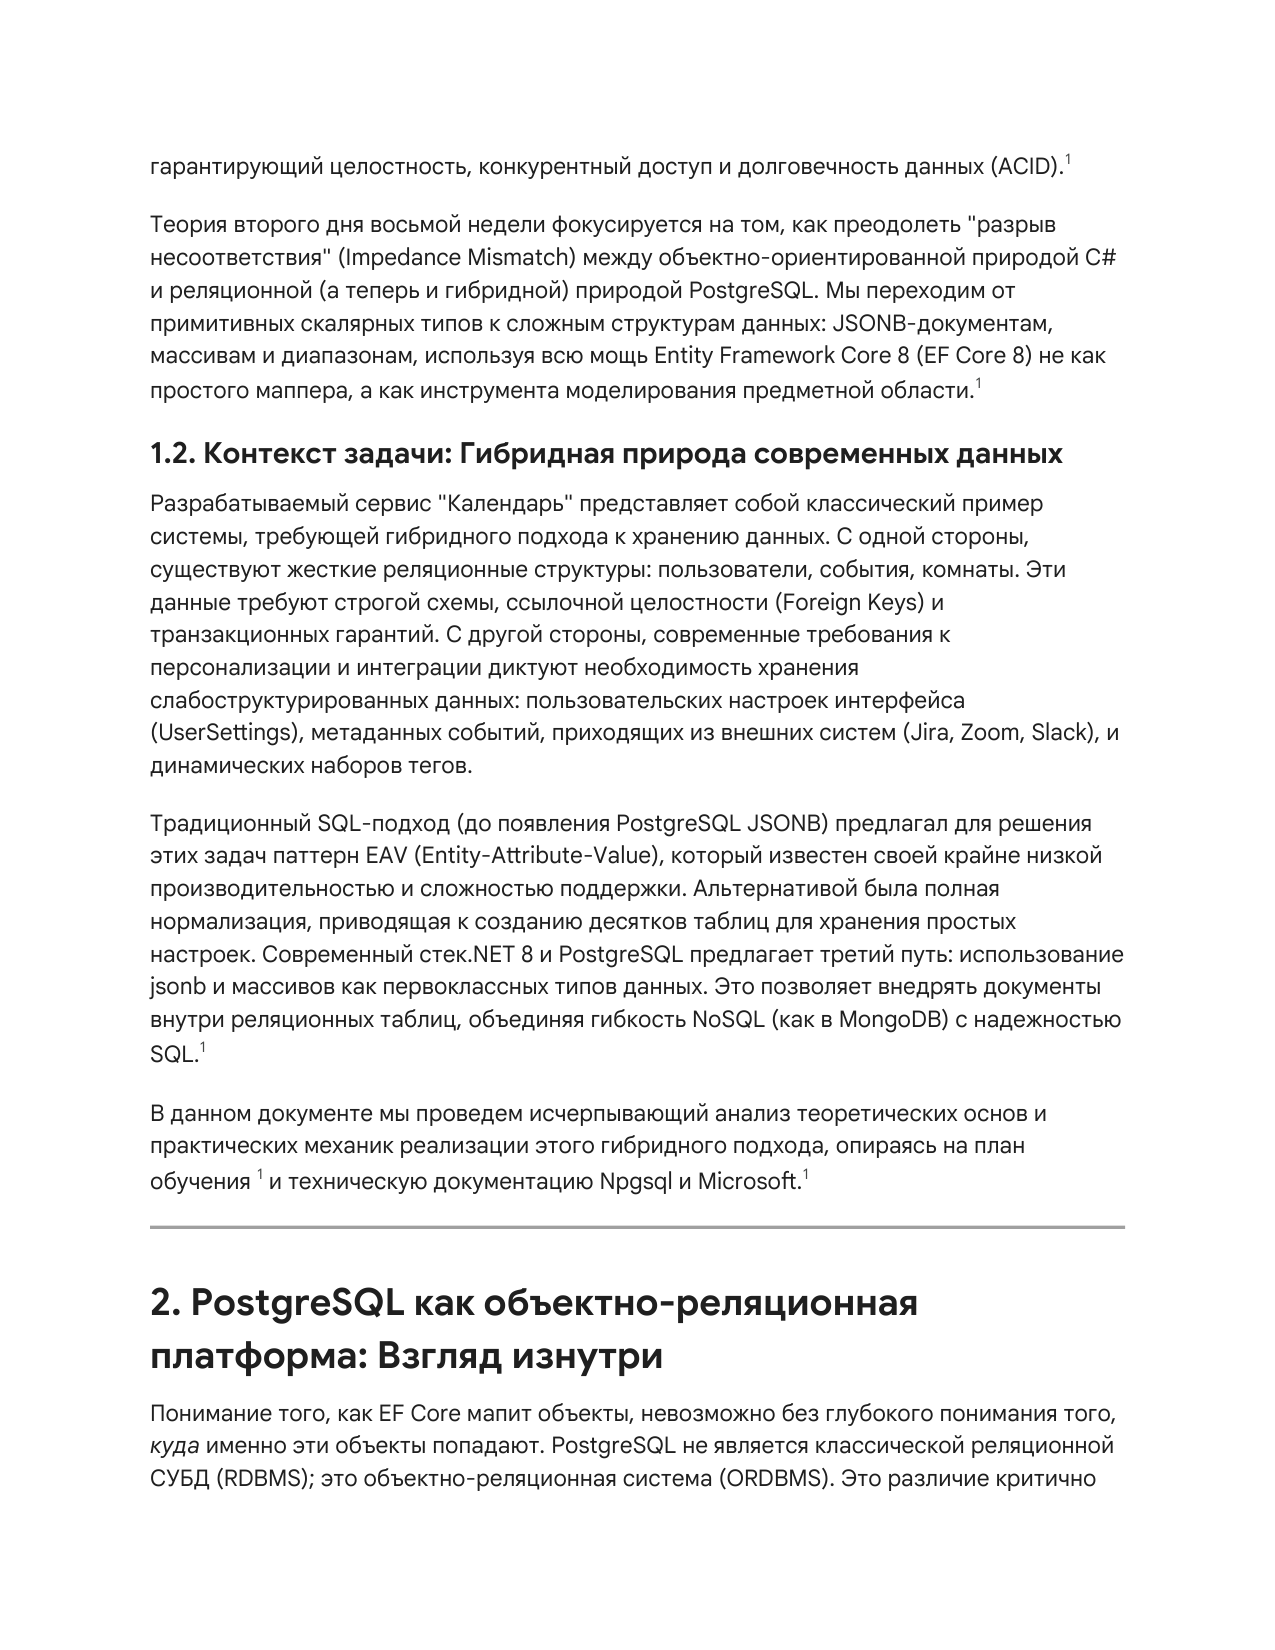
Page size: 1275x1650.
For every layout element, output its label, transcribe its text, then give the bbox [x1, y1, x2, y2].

text В данном документе мы проведем исчерпывающий анализ теоретических основ и практических механик реализации этого гибридного подхода, опираясь на план обучения 1 и техническую документацию Npgsql и Microsoft.1 [150, 1099, 1125, 1196]
subtitle 1.2. Контекст задачи: Гибридная природа современных данных [150, 435, 1125, 472]
text Традиционный SQL-подход (до появления PostgreSQL JSONB) предлагал для решения этих задач паттерн EAV (Entity-Attribute-Value), который известен своей крайне низкой производительностью и сложностью поддержки. Альтернативой была полная нормализация, приводящая к созданию десятков таблиц для хранения простых настроек. Современный стек.NET 8 и PostgreSQL предлагает третий путь: использование jsonb и массивов как первоклассных типов данных. Это позволяет внедрять документы внутри реляционных таблиц, объединяя гибкость NoSQL (как в MongoDB) с надежностью SQL.1 [150, 809, 1125, 1070]
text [150, 1399, 1125, 1493]
subtitle 2. PostgreSQL как объектно-реляционная платформа: Взгляд изнутри [150, 1229, 1125, 1380]
text Разрабатываемый сервис "Календарь" представляет собой классический пример системы, требующей гибридного подхода к хранению данных. С одной стороны, существуют жесткие реляционные структуры: пользователи, события, комнаты. Эти данные требуют строгой схемы, ссылочной целостности (Foreign Keys) и транзакционных гарантий. С другой стороны, современные требования к персонализации и интеграции диктуют необходимость хранения слабоструктурированных данных: пользовательских настроек интерфейса (UserSettings), метаданных событий, приходящих из внешних систем (Jira, Zoom, Slack), и динамических наборов тегов. [150, 489, 1125, 780]
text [150, 150, 1125, 181]
text Теория второго дня восьмой недели фокусируется на том, как преодолеть "разрыв несоответствия" (Impedance Mismatch) между объектно-ориентированной природой C# и реляционной (а теперь и гибридной) природой PostgreSQL. Мы переходим от примитивных скалярных типов к сложным структурам данных: JSONB-документам, массивам и диапазонам, используя всю мощь Entity Framework Core 8 (EF Core 8) не как простого маппера, а как инструмента моделирования предметной области.1 [150, 211, 1125, 406]
